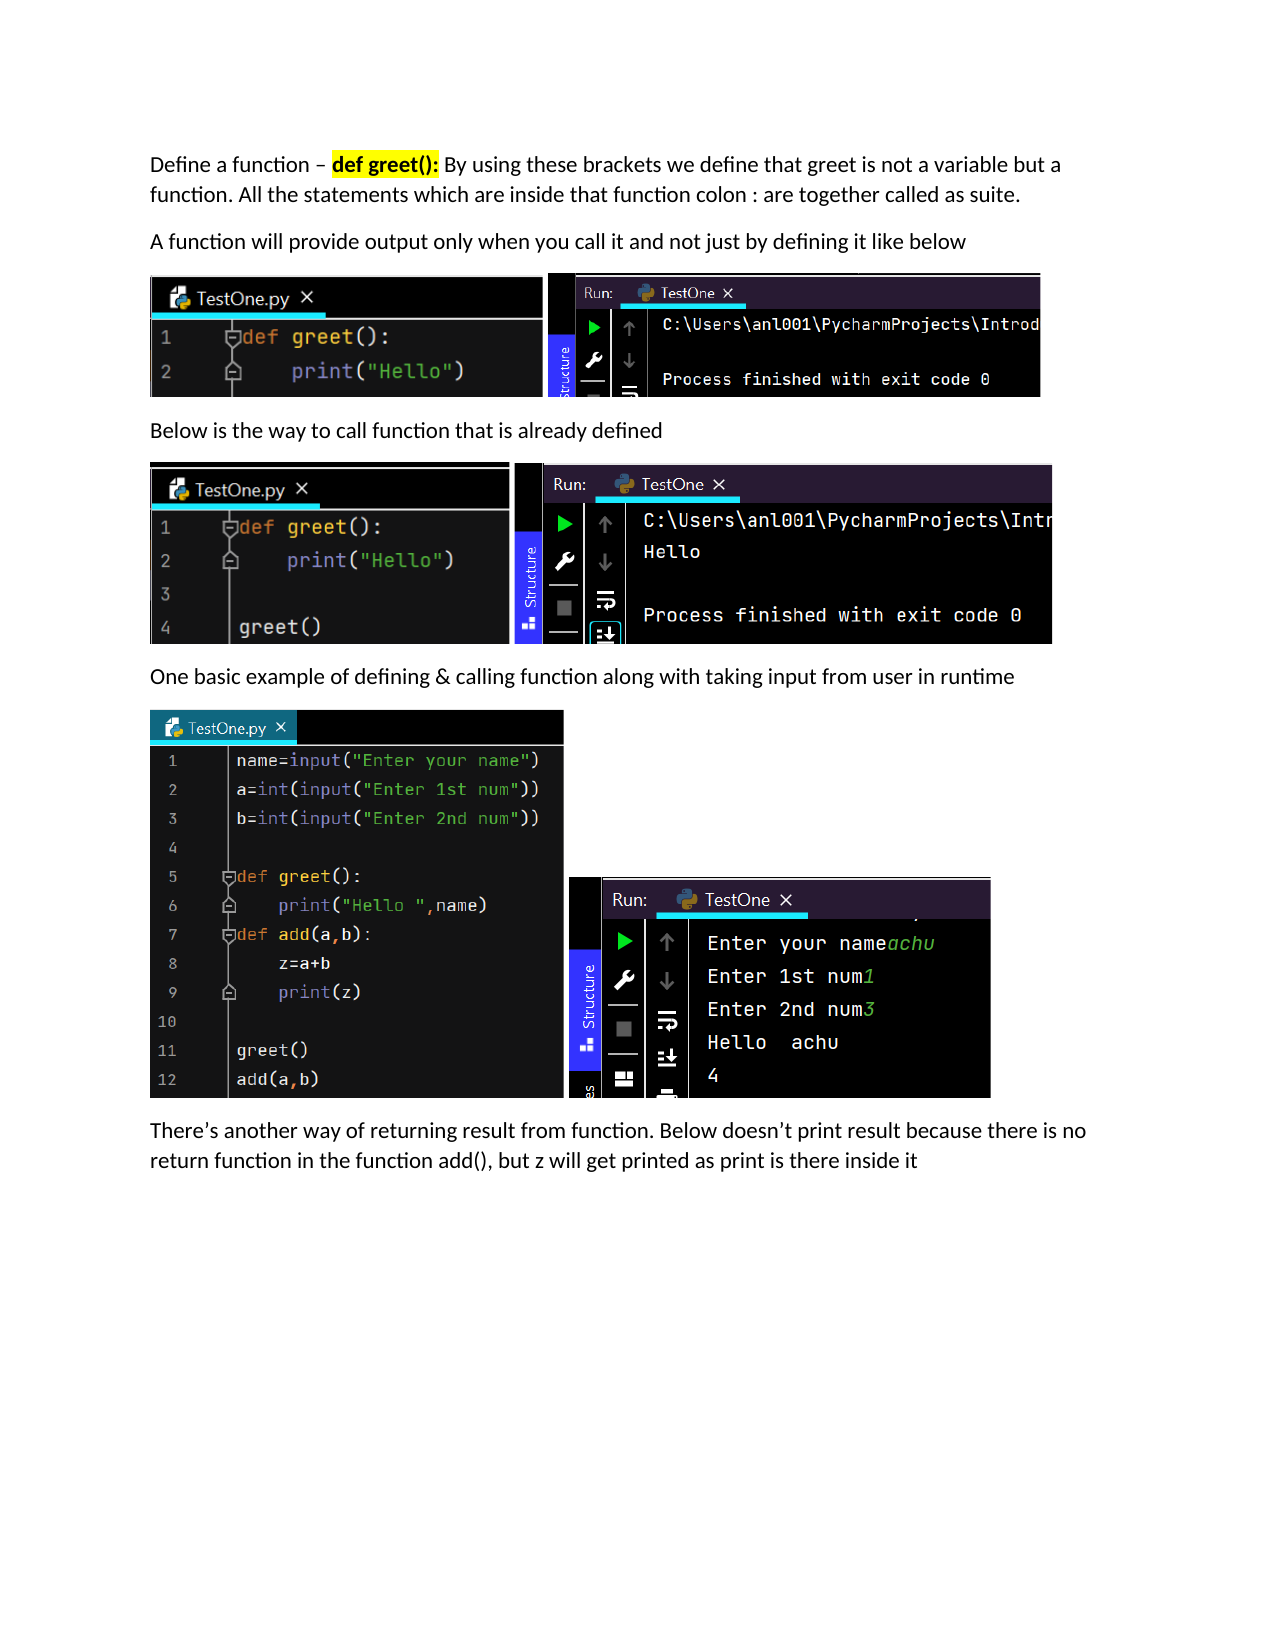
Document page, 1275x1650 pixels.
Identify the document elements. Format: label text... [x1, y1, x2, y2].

text One basic example of defining & calling function along with taking input from user in runtime [150, 662, 1125, 690]
text A function will provide output only when you call it and not just by defining it like below [150, 227, 1125, 255]
picture [150, 462, 510, 644]
text Below is the way to call function that is already defined [150, 416, 1125, 444]
picture [150, 275, 543, 397]
picture [568, 877, 991, 1098]
text There’s another way of returning result from function. Below doesn’t print result because there is no return function in the function add(), but z will get printed as print is there inside it [150, 1116, 1125, 1174]
text Define a function – def greet(): By using these brackets we define that greet is not a variable but a function. All the statements which are inside that function colon : are together called as suite. [150, 150, 1125, 208]
picture [514, 463, 1053, 644]
picture [150, 709, 564, 1098]
picture [547, 273, 1041, 397]
